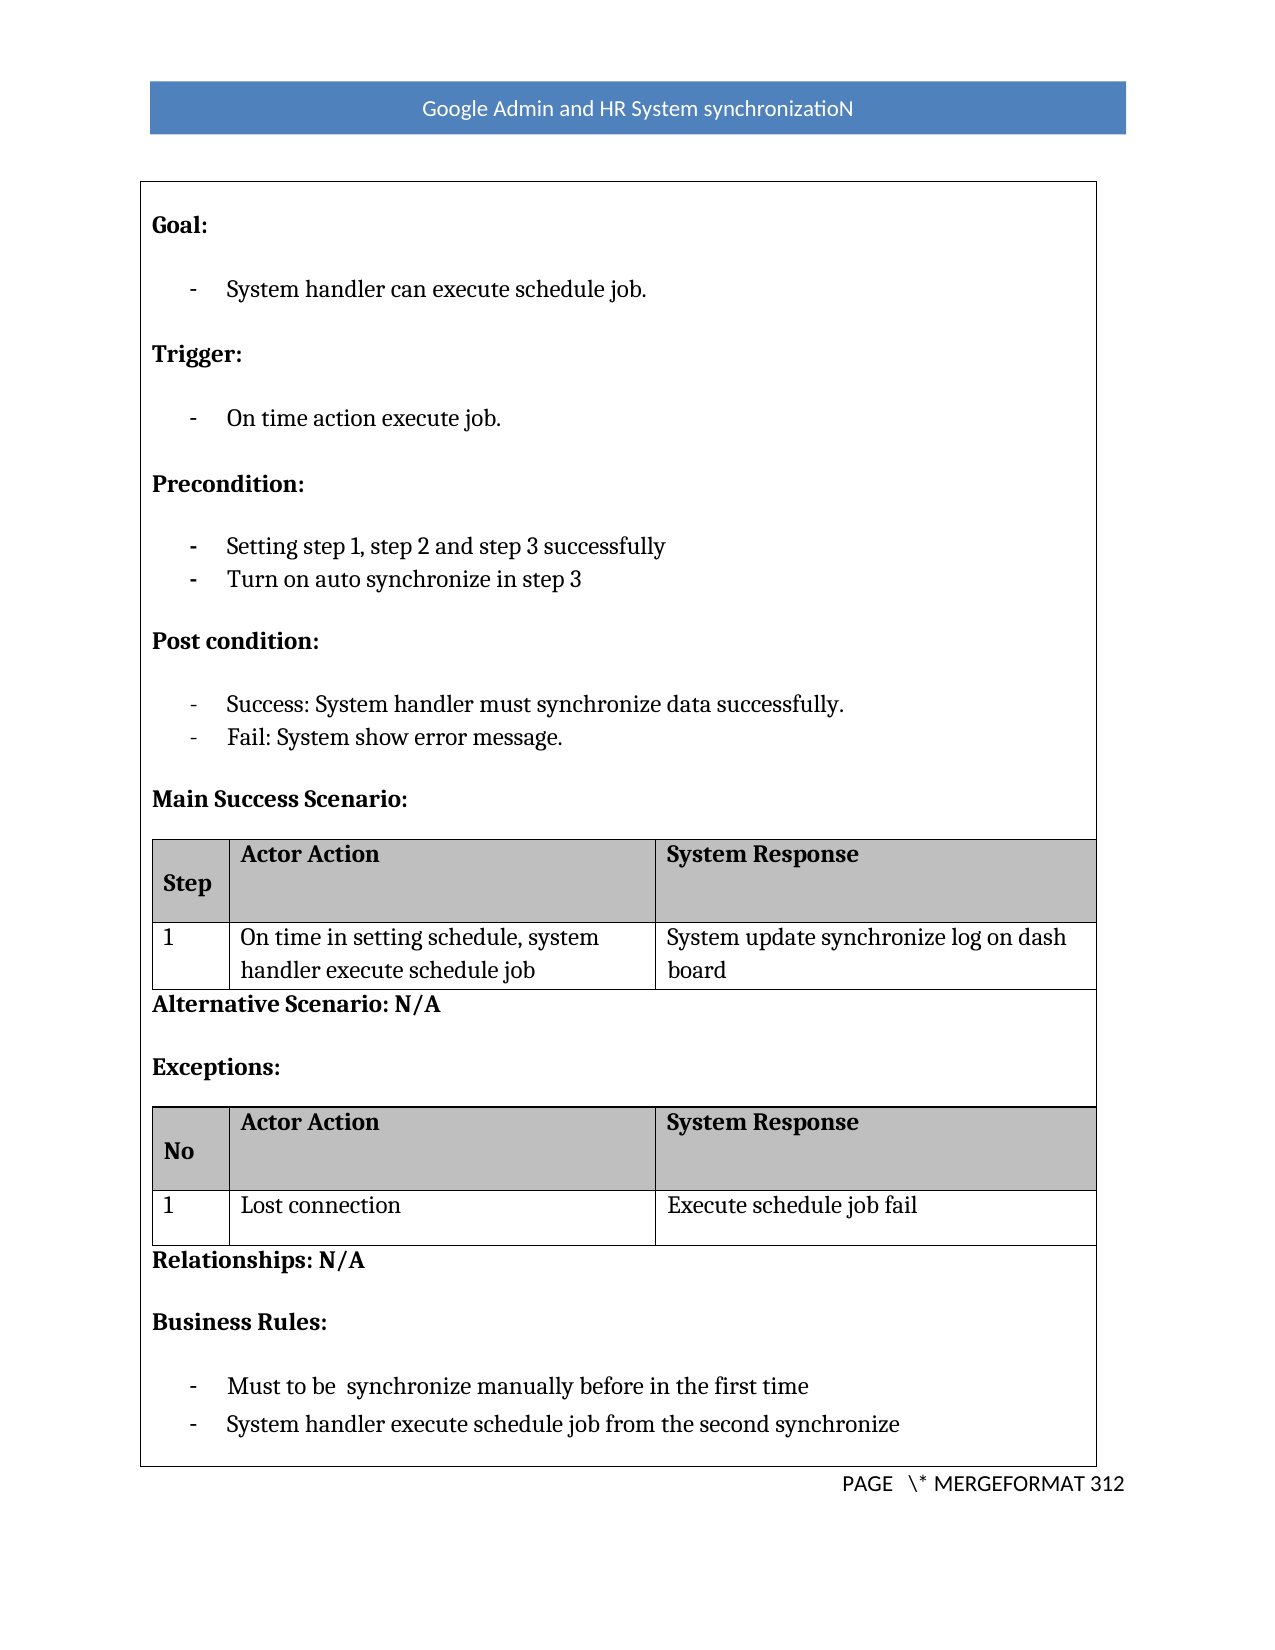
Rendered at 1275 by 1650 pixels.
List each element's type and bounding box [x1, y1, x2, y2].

table_cell [141, 182, 1096, 1466]
